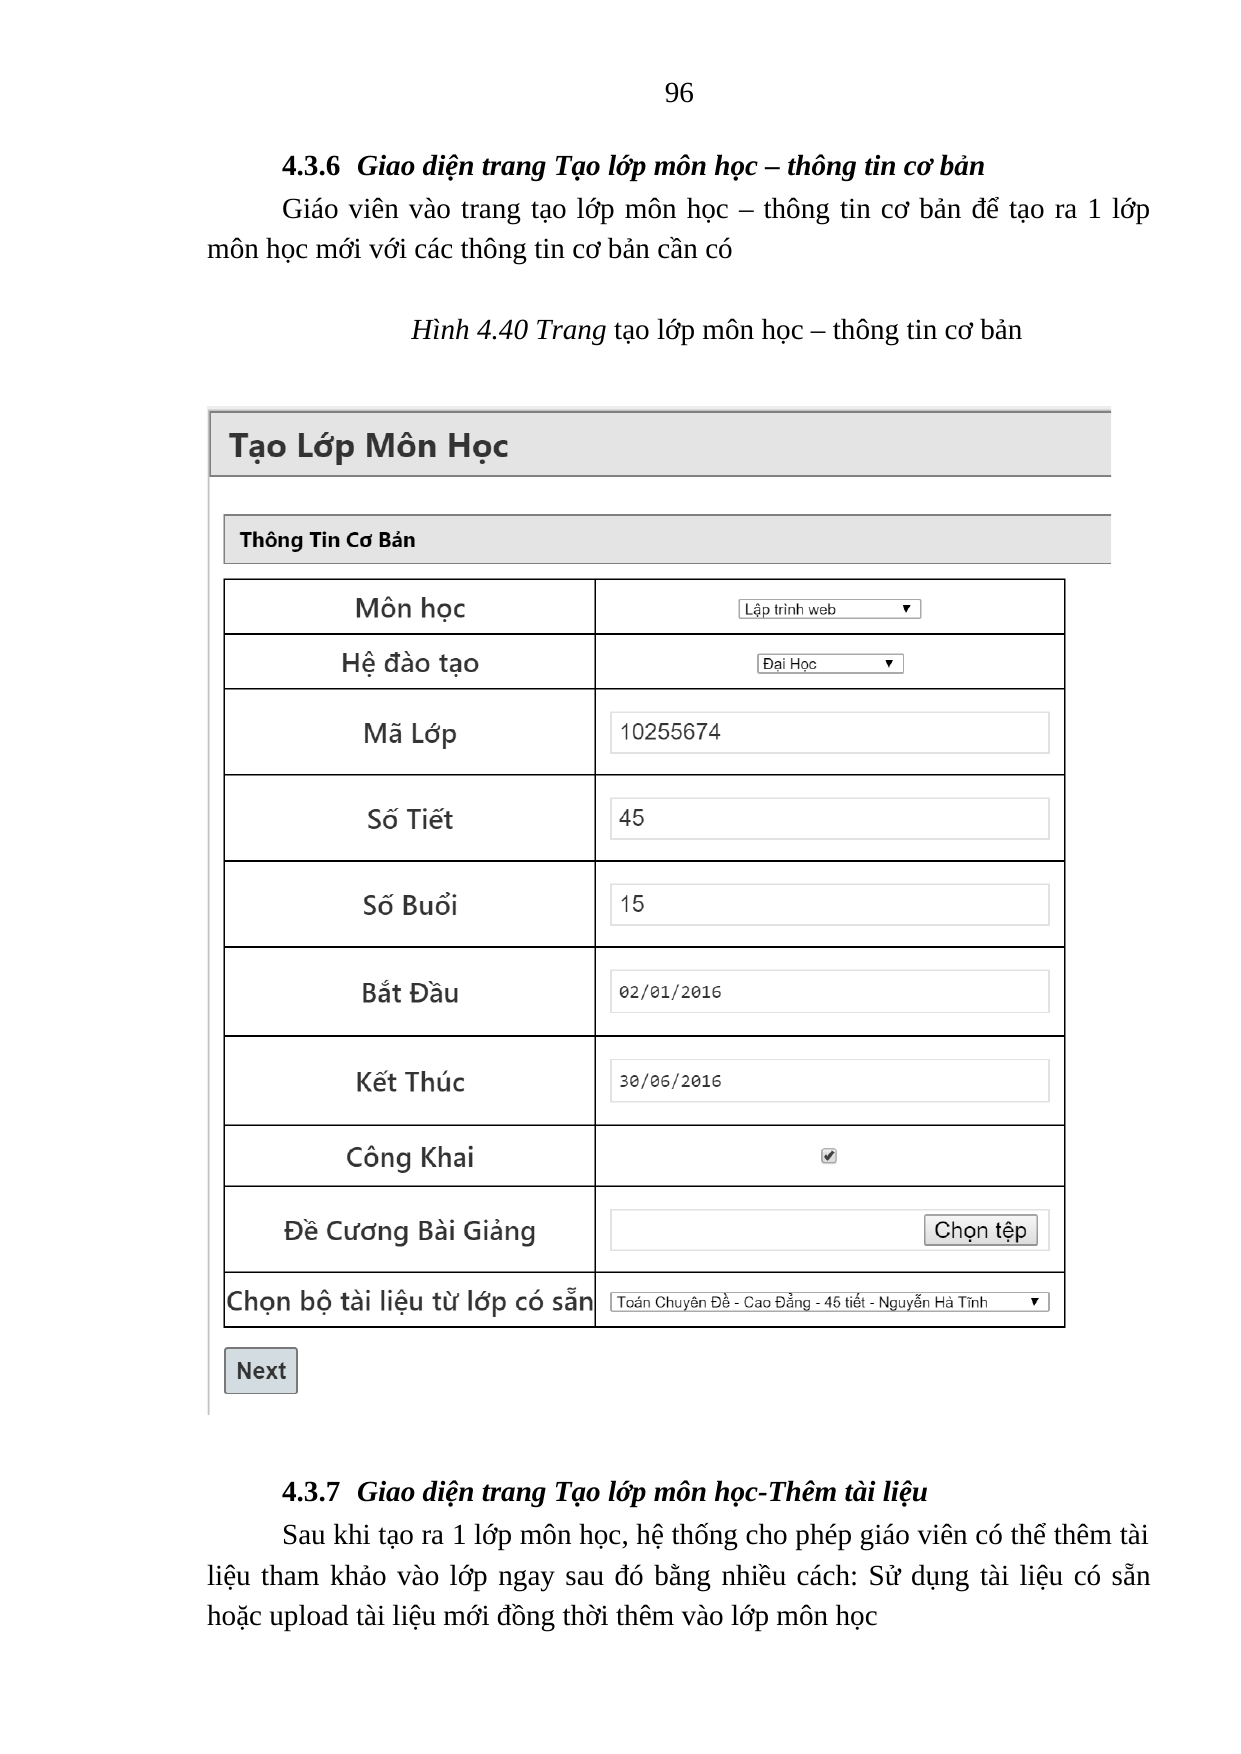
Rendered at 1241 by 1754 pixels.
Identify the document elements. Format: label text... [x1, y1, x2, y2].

picture [206, 406, 1112, 1415]
subtitle Giao diện trang Tạo lớp môn học-Thêm tài liệu [282, 1474, 1152, 1507]
subtitle Giao diện trang Tạo lớp môn học – thông tin cơ bản [282, 148, 1152, 181]
text Sau khi tạo ra 1 lớp môn học, hệ thống cho phép giáo viên có thể thêm tài liệu tham khảo vào lớp ngay sau đó bằng nhiều cách: Sử dụng tài liệu có sẵn hoặc upload tài liệu mới đồng thời thêm vào lớp môn học [207, 1517, 1152, 1631]
text Giáo viên vào trang tạo lớp môn học – thông tin cơ bản để tạo ra 1 lớp môn học mới với các thông tin cơ bản cần có [207, 191, 1152, 265]
